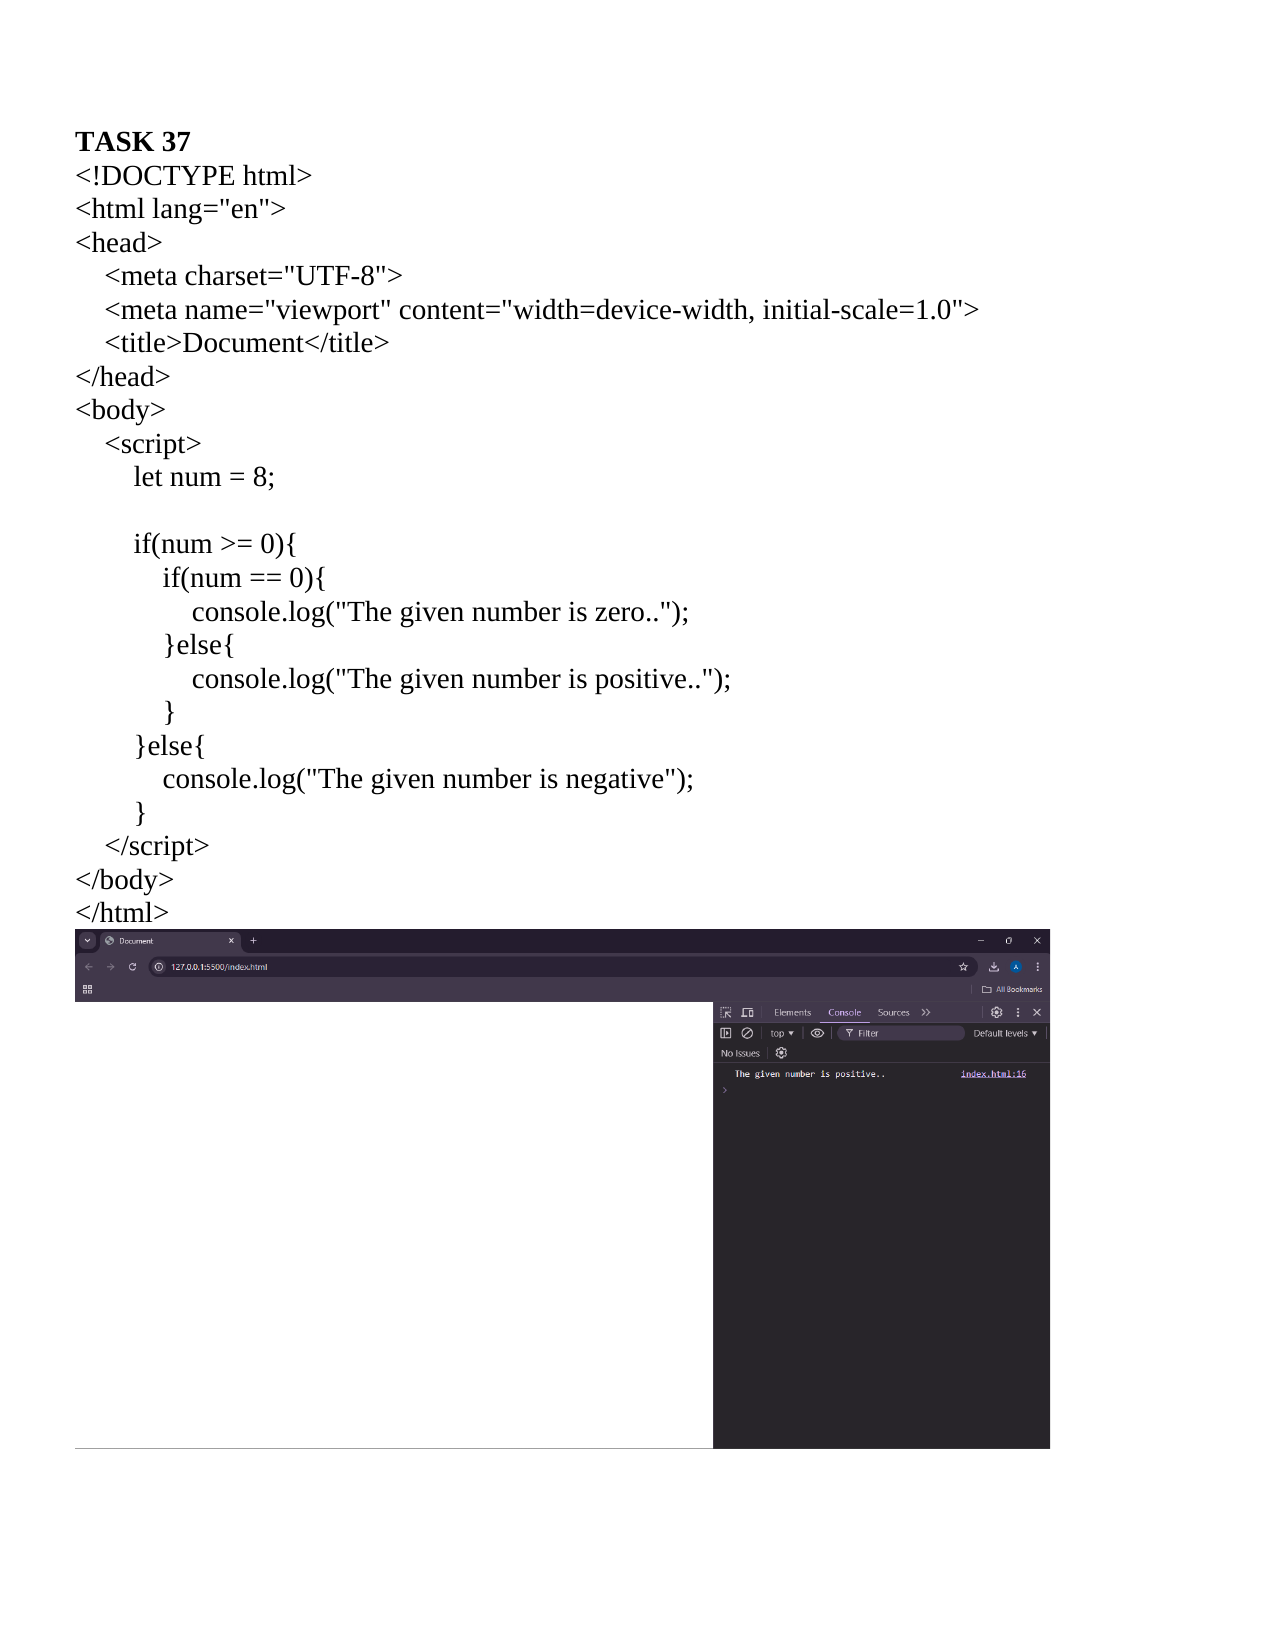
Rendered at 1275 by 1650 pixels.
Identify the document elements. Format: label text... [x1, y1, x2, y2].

text let num = 8; [75, 459, 1200, 493]
text </html> [75, 896, 1200, 929]
text <script> [75, 426, 1200, 459]
text <title>Document</title> [75, 325, 1200, 359]
text <meta name="viewport" content="width=device-width, initial-scale=1.0"> [75, 292, 1200, 325]
text console.log("The given number is zero.."); [75, 594, 1200, 627]
text }else{ [75, 728, 1200, 761]
text }else{ [75, 627, 1200, 661]
text <meta charset="UTF-8"> [75, 258, 1200, 292]
text <!DOCTYPE html> [75, 158, 1200, 191]
text if(num == 0){ [75, 560, 1200, 594]
text </head> [75, 359, 1200, 392]
text <head> [75, 225, 1200, 258]
text <body> [75, 392, 1200, 426]
text </body> [75, 862, 1200, 896]
text </script> [75, 828, 1200, 862]
text } [75, 795, 1200, 828]
text <html lang="en"> [75, 191, 1200, 225]
text if(num >= 0){ [75, 527, 1200, 560]
text TASK 37 [75, 124, 1200, 158]
picture [75, 929, 1050, 1449]
text console.log("The given number is negative"); [75, 761, 1200, 795]
text console.log("The given number is positive.."); [75, 661, 1200, 694]
text } [75, 694, 1200, 728]
